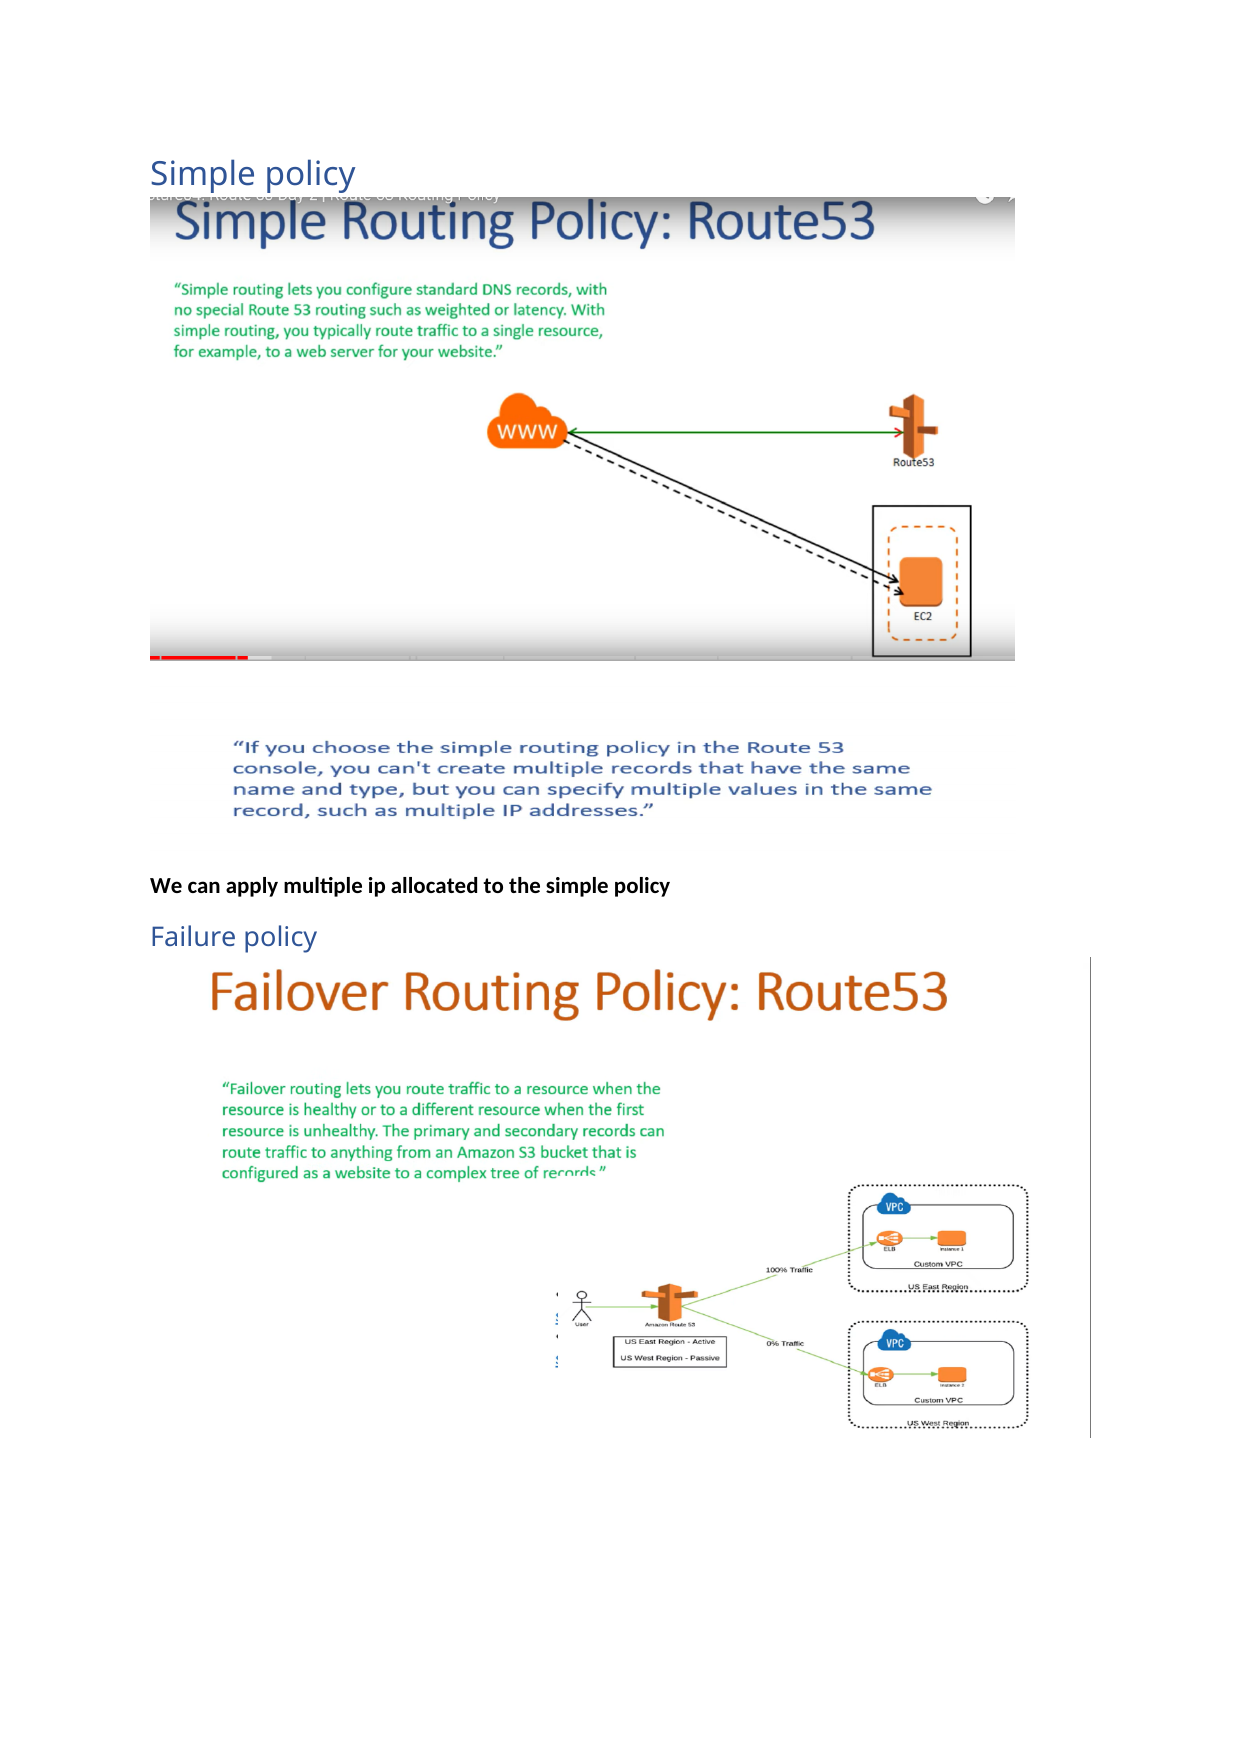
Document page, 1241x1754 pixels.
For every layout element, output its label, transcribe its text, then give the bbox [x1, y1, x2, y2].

text We can apply multiple ip allocated to the simple policy [150, 871, 1090, 899]
subtitle Failure policy [150, 918, 1090, 954]
picture [150, 197, 1015, 661]
picture [150, 679, 1017, 852]
picture [150, 957, 1091, 1438]
